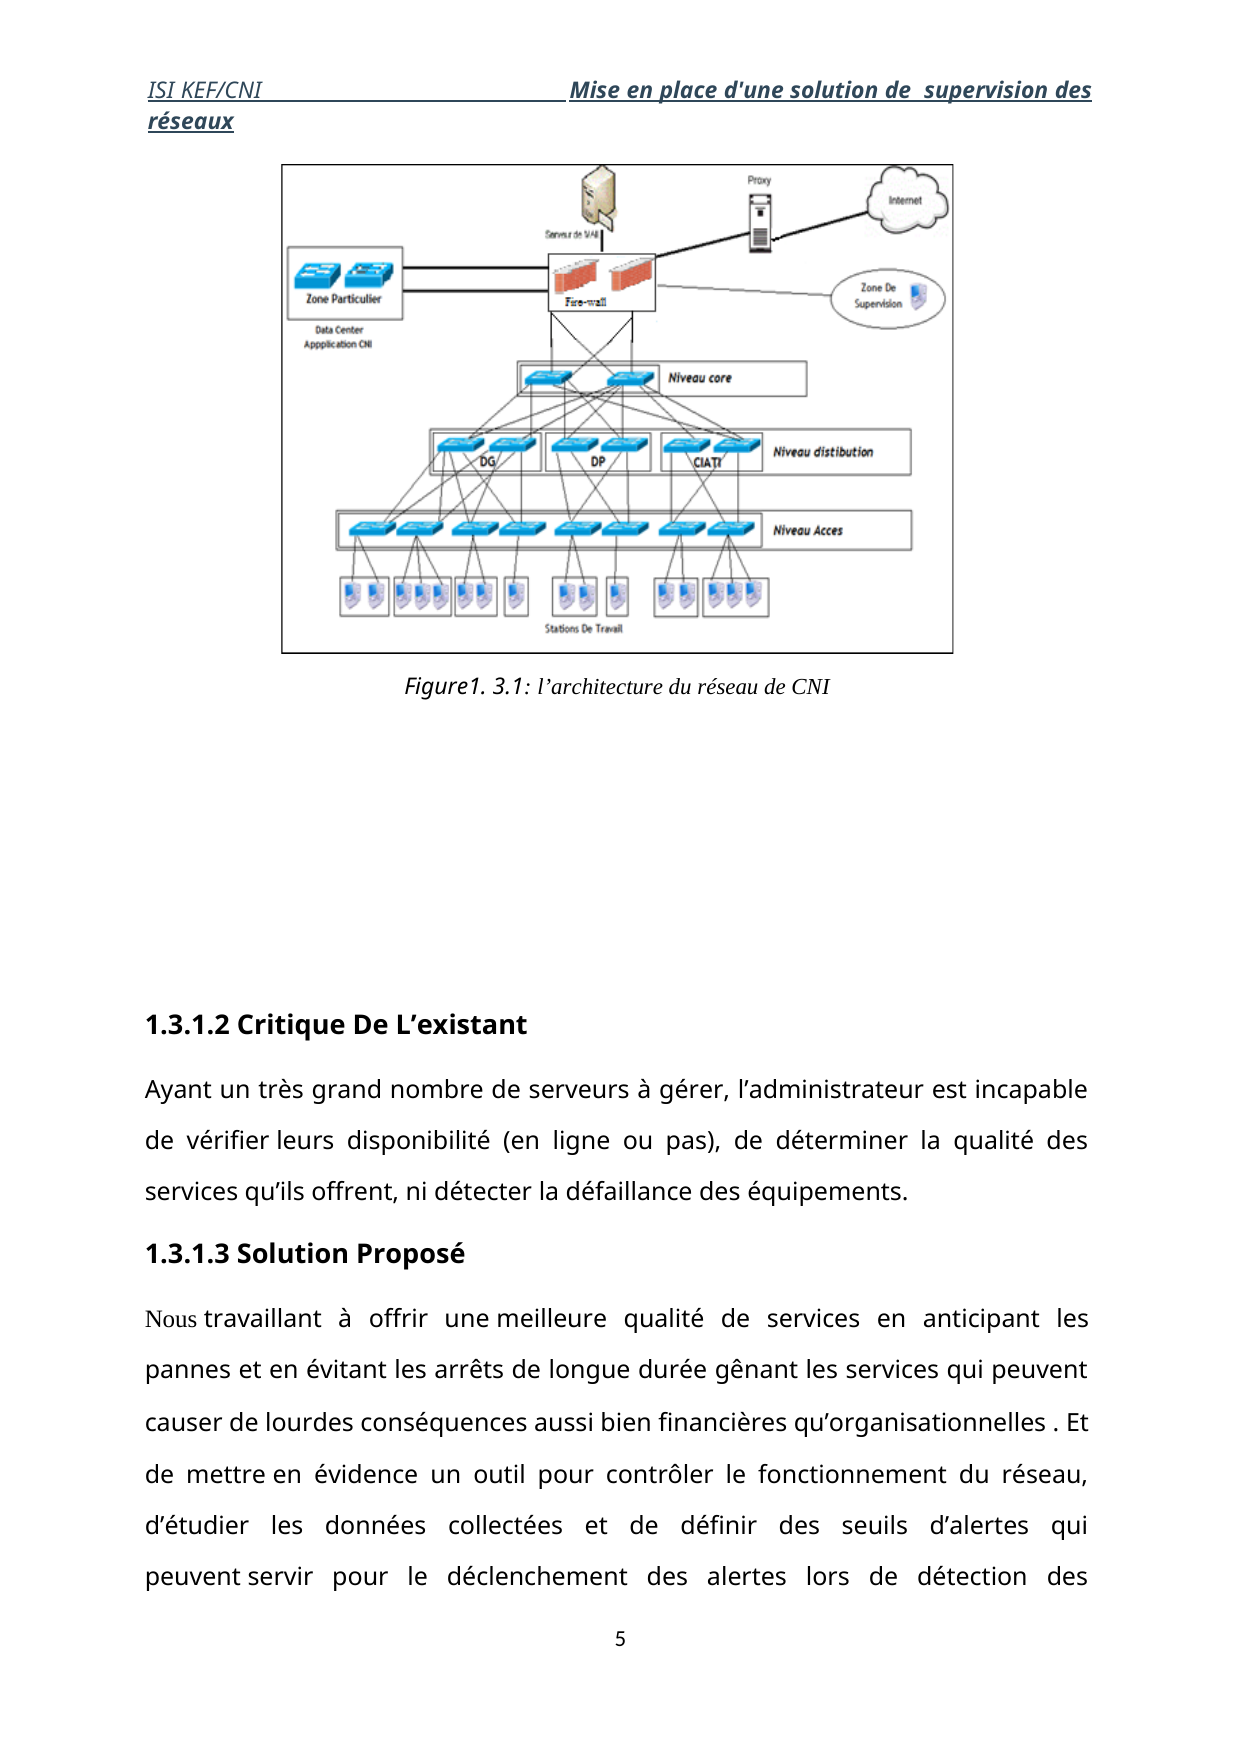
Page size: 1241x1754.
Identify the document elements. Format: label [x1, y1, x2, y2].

table_cell [145, 164, 1089, 1593]
picture [280, 164, 954, 654]
